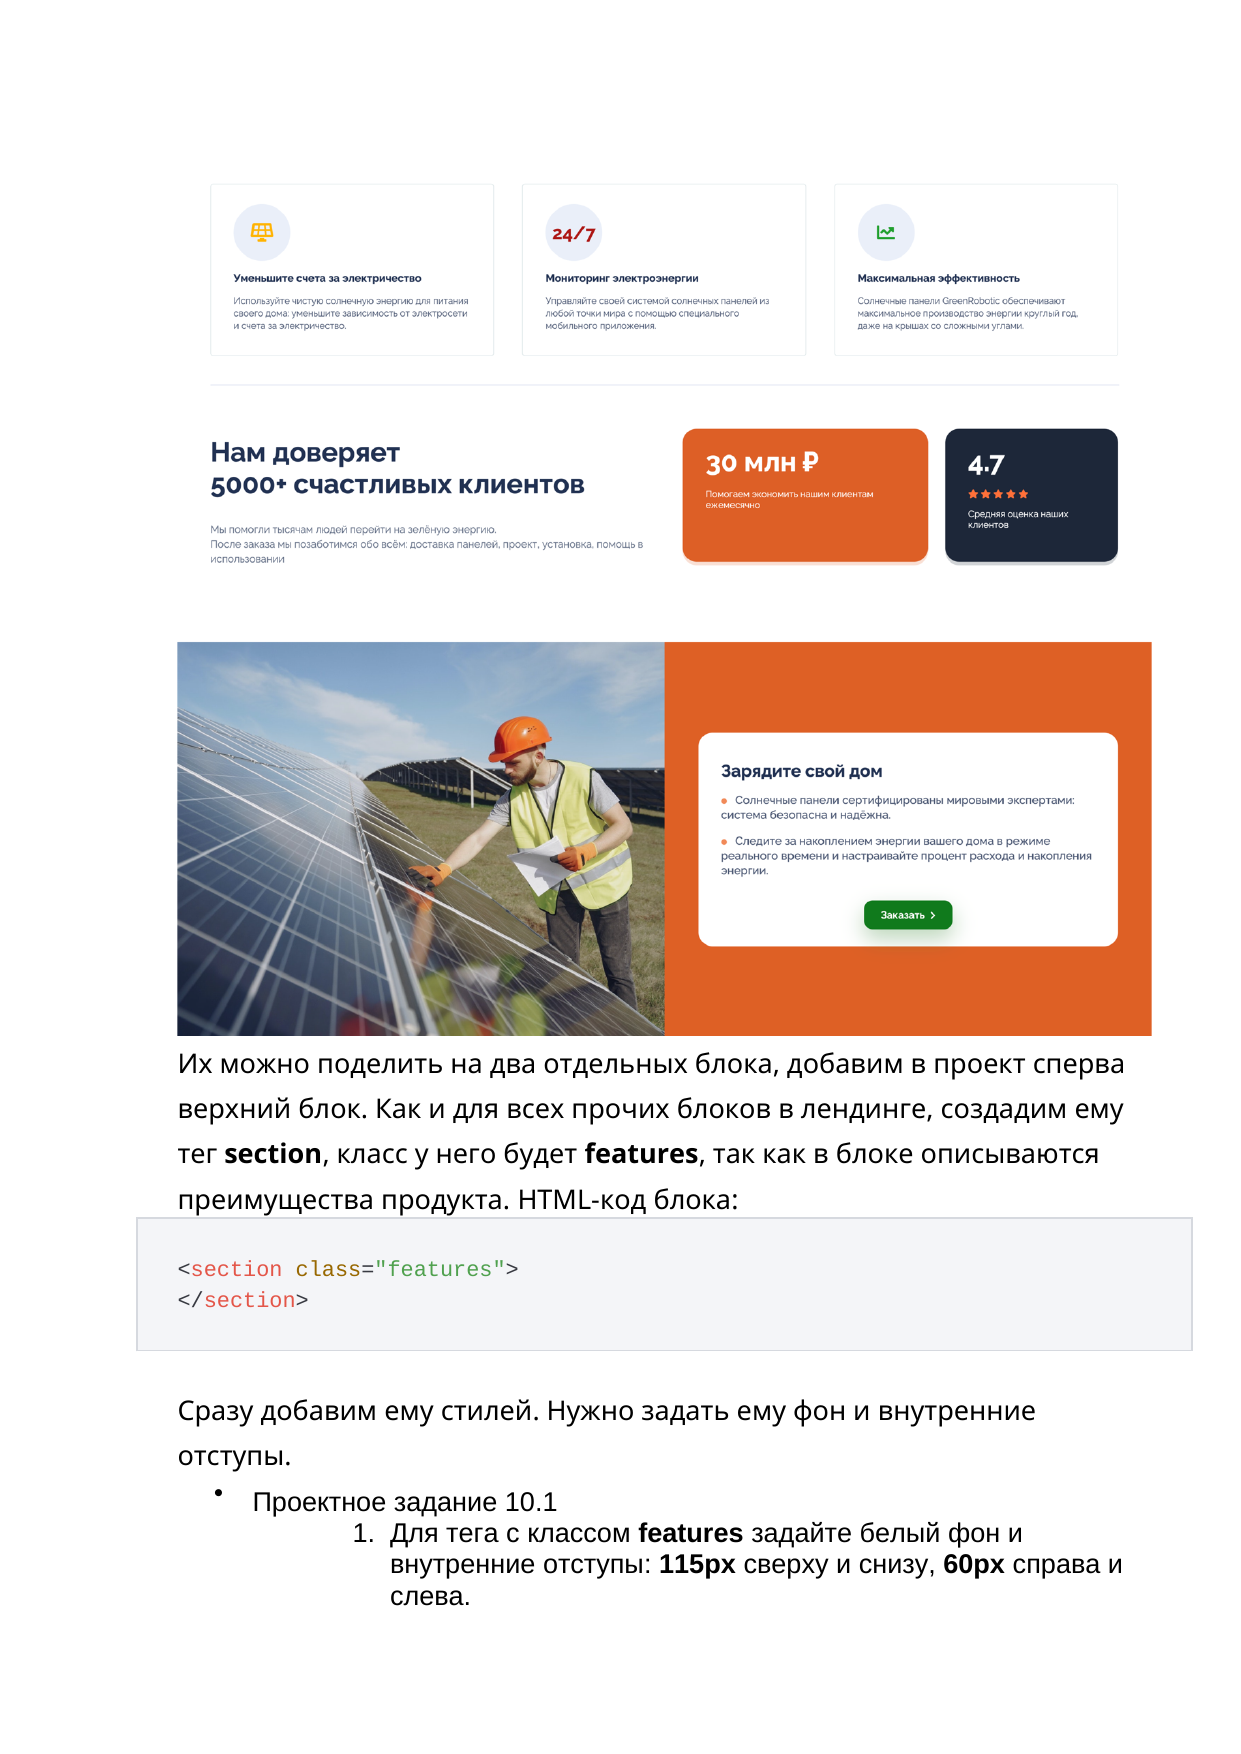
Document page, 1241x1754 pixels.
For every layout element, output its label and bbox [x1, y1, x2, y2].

picture [177, 118, 1152, 1036]
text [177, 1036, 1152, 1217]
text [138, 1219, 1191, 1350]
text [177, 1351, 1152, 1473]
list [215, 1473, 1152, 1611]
